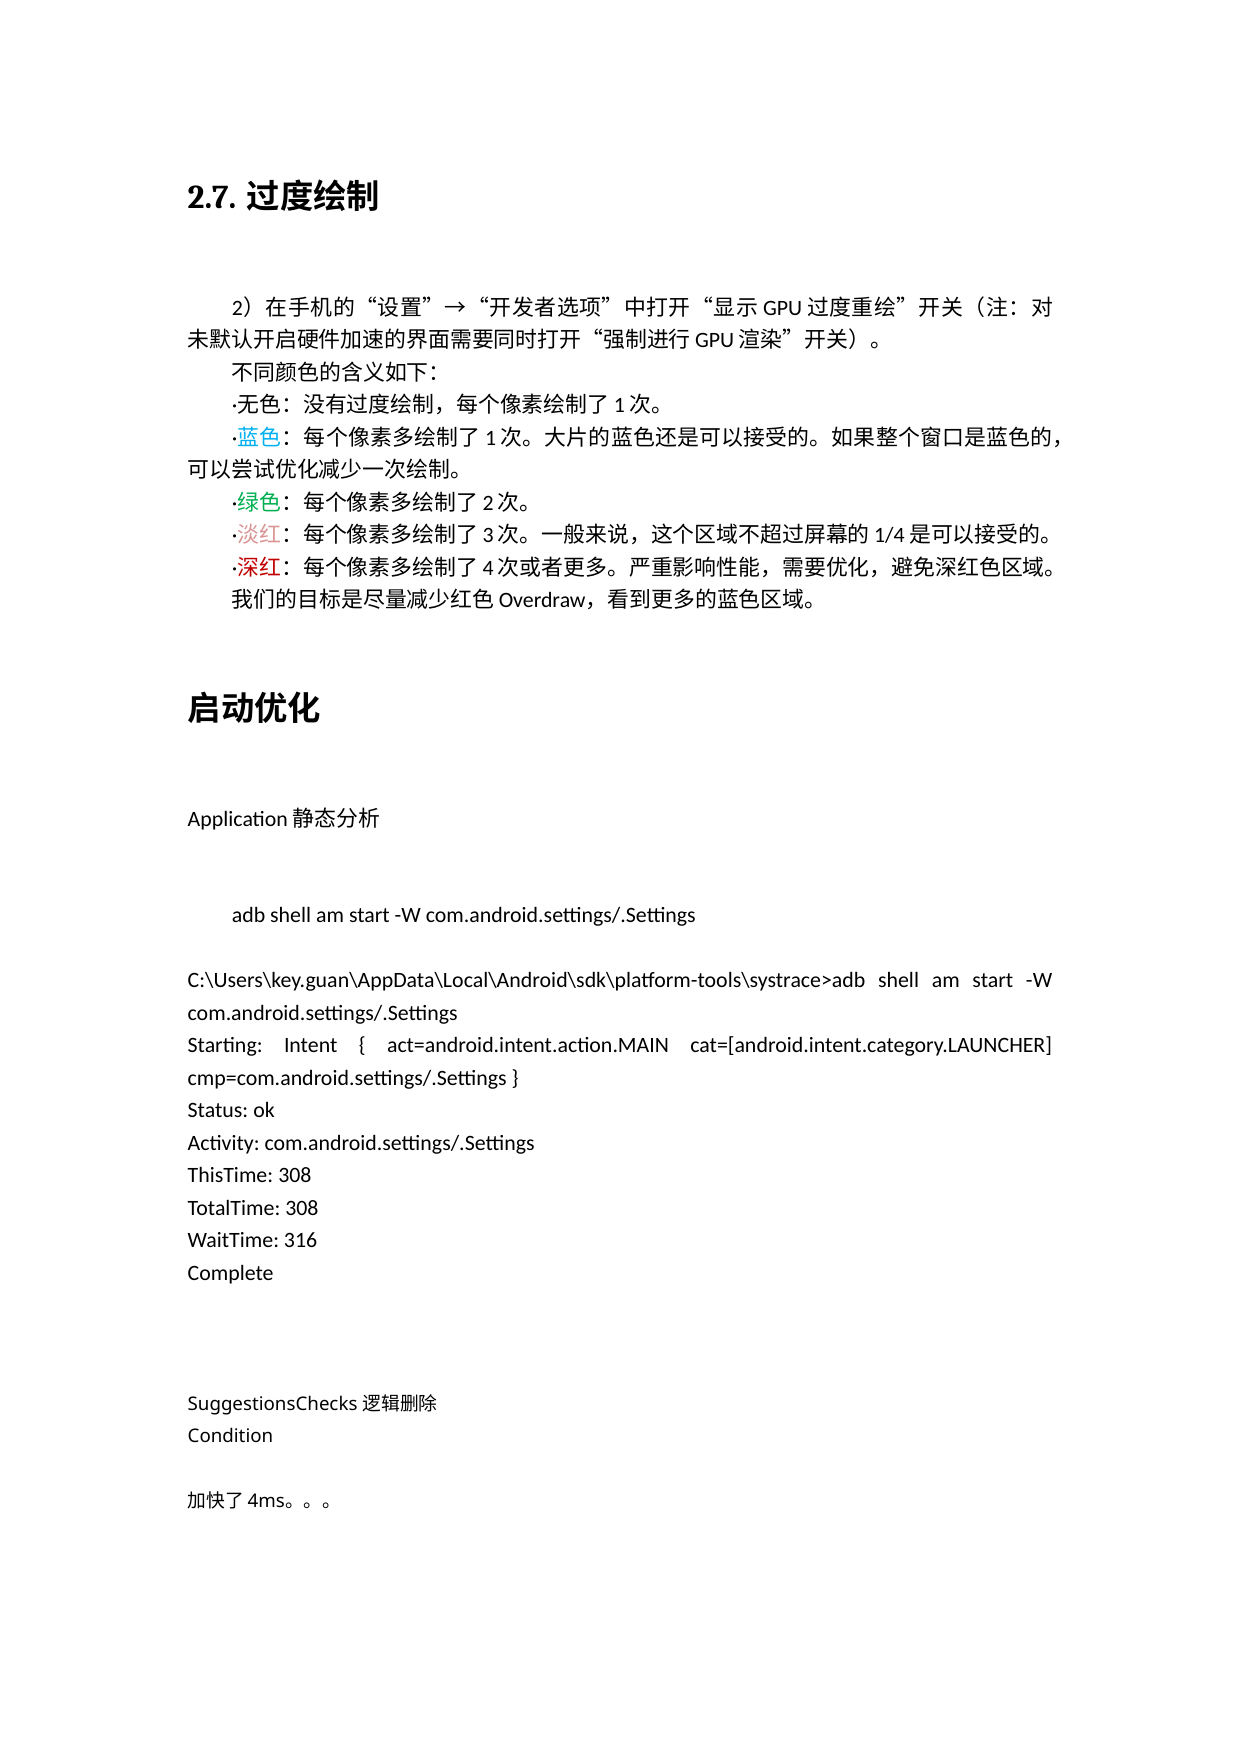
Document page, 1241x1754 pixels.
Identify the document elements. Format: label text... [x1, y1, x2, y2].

text Complete [187, 1256, 1053, 1288]
text TotalTime: 308 [187, 1191, 1053, 1223]
text Status: ok [187, 1093, 1053, 1126]
text WaitTime: 316 [187, 1223, 1053, 1256]
text 2）在手机的“设置”→“开发者选项”中打开“显示GPU过度重绘”开关（注：对未默认开启硬件加速的界面需要同时打开“强制进行GPU渲染”开关）。 [187, 289, 1053, 354]
text Activity: com.android.settings/.Settings [187, 1126, 1053, 1158]
subtitle 启动优化 [187, 674, 1053, 739]
text SuggestionsChecks 逻辑删除 [187, 1386, 1053, 1418]
text 加快了4ms。。。 [187, 1483, 1053, 1516]
text Condition [187, 1418, 1053, 1451]
text ·深红：每个像素多绘制了4次或者更多。严重影响性能，需要优化，避免深红色区域。 [187, 549, 1053, 582]
text Application 静态分析 [187, 801, 1053, 833]
text C:\Users\key.guan\AppData\Local\Android\sdk\platform-tools\systrace>adb shell am start -W com.android.settings/.Settings [187, 963, 1053, 1028]
text 我们的目标是尽量减少红色Overdraw，看到更多的蓝色区域。 [187, 582, 1053, 614]
text 不同颜色的含义如下： [187, 354, 1053, 387]
text ·无色：没有过度绘制，每个像素绘制了1次。 [187, 387, 1053, 419]
text ·淡红：每个像素多绘制了3次。一般来说，这个区域不超过屏幕的1/4是可以接受的。 [187, 517, 1053, 549]
text Starting: Intent { act=android.intent.action.MAIN cat=[android.intent.category.LAUNCHER] cmp=com.android.settings/.Settings } [187, 1028, 1053, 1093]
subtitle 过度绘制 [187, 162, 1053, 227]
text ·蓝色：每个像素多绘制了1次。大片的蓝色还是可以接受的。如果整个窗口是蓝色的，可以尝试优化减少一次绘制。 [187, 419, 1053, 484]
text ·绿色：每个像素多绘制了2次。 [187, 484, 1053, 517]
text adb shell am start -W com.android.settings/.Settings [187, 898, 1053, 931]
text ThisTime: 308 [187, 1158, 1053, 1191]
